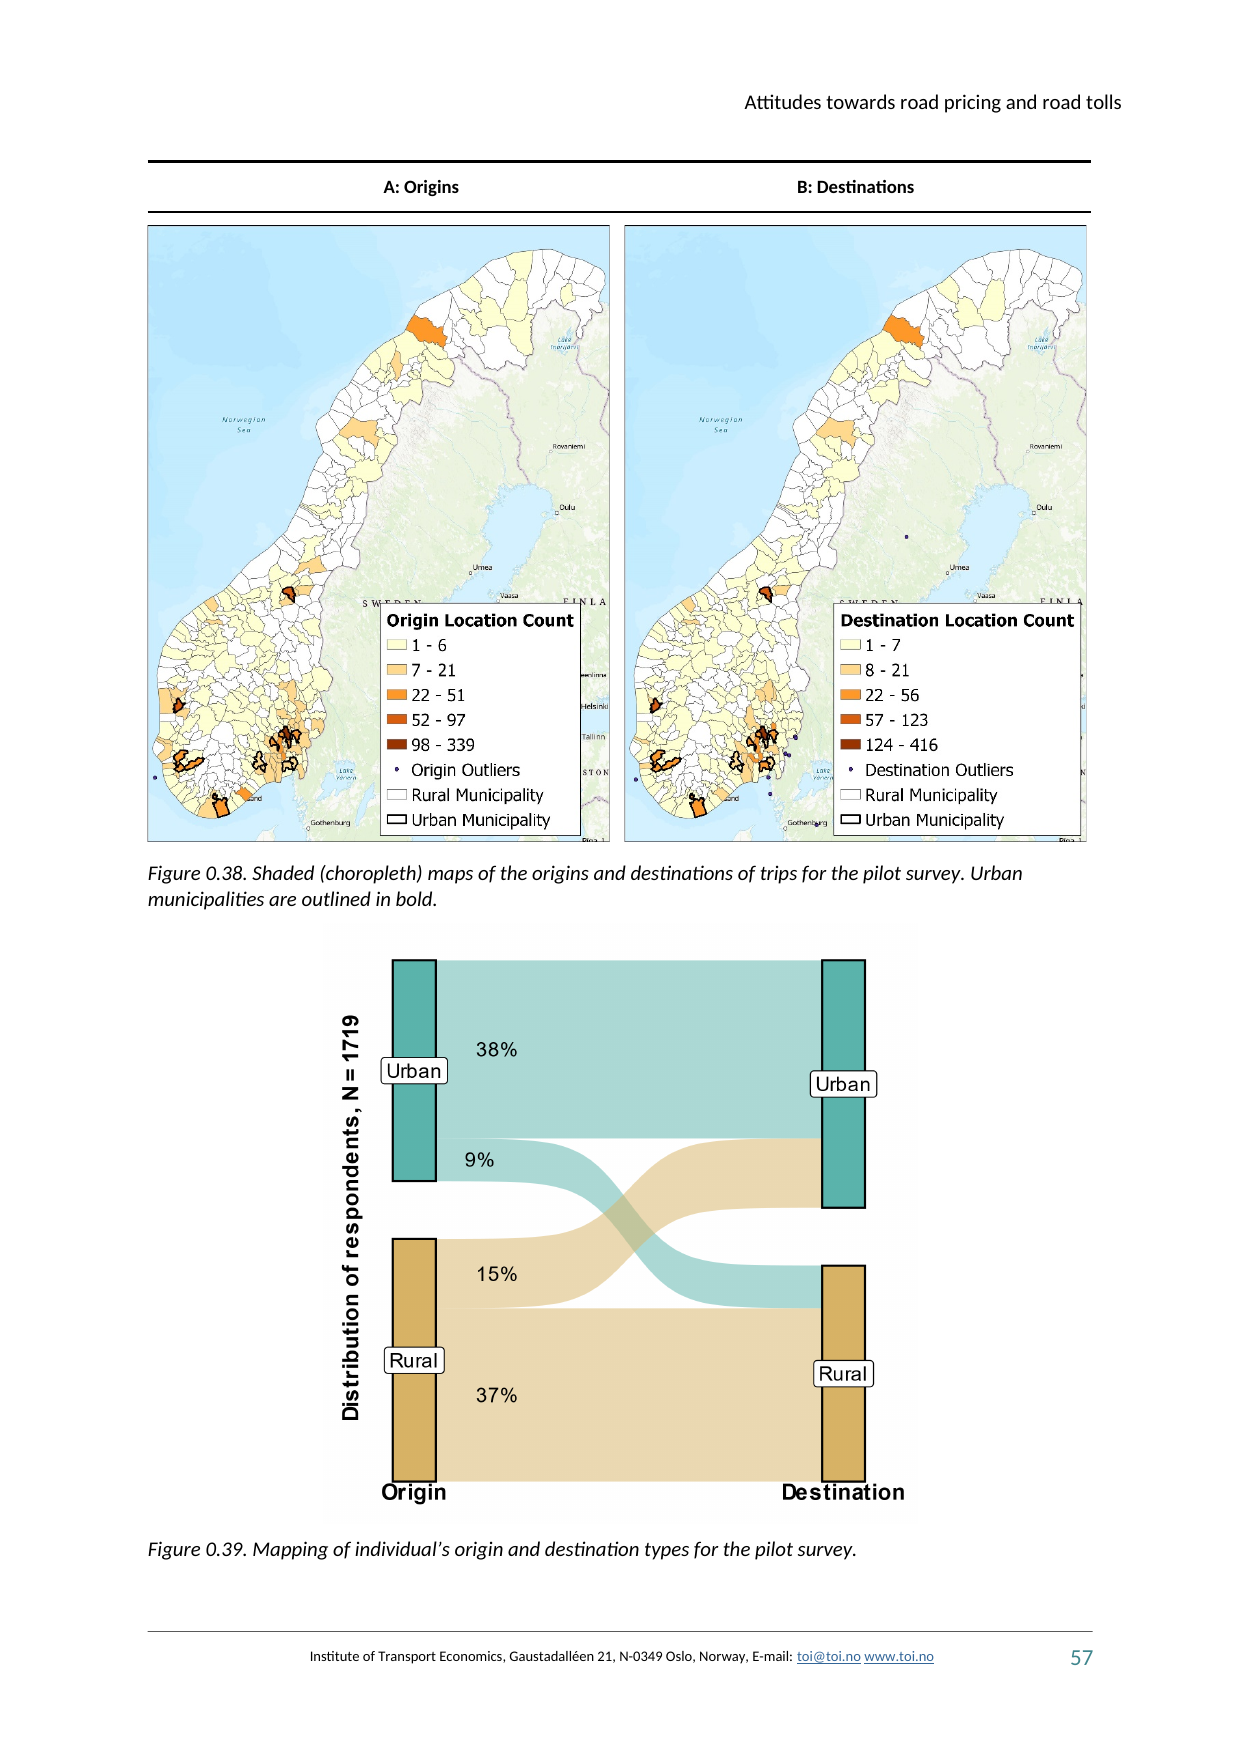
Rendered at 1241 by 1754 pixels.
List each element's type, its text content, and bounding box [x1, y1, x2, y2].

table_cell [620, 213, 1091, 854]
table_cell [148, 213, 619, 854]
picture [147, 225, 610, 842]
table_header A: Origins [148, 163, 619, 211]
picture [322, 923, 918, 1524]
picture [624, 225, 1087, 842]
table_header B: Destinations [620, 163, 1091, 211]
